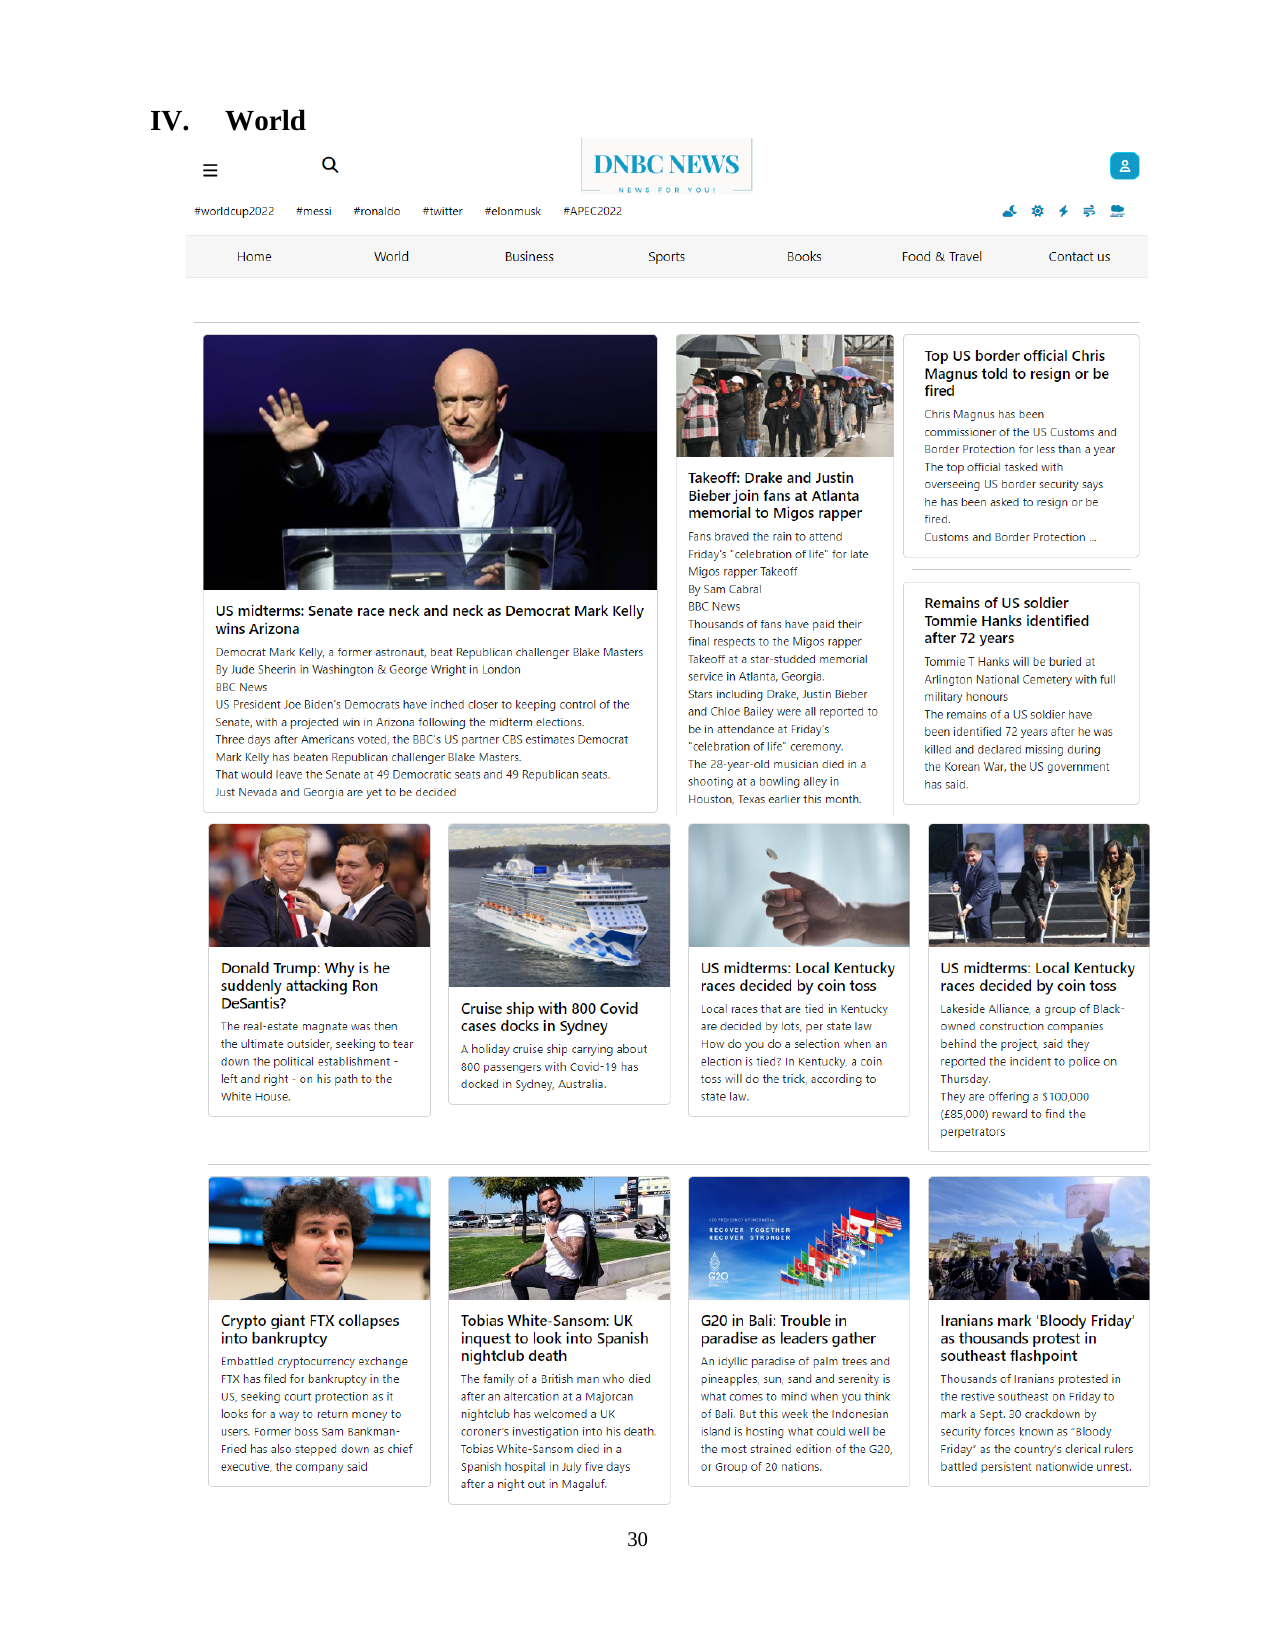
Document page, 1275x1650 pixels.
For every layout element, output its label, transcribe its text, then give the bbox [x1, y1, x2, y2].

list World [150, 103, 1125, 137]
picture [168, 138, 1157, 1507]
